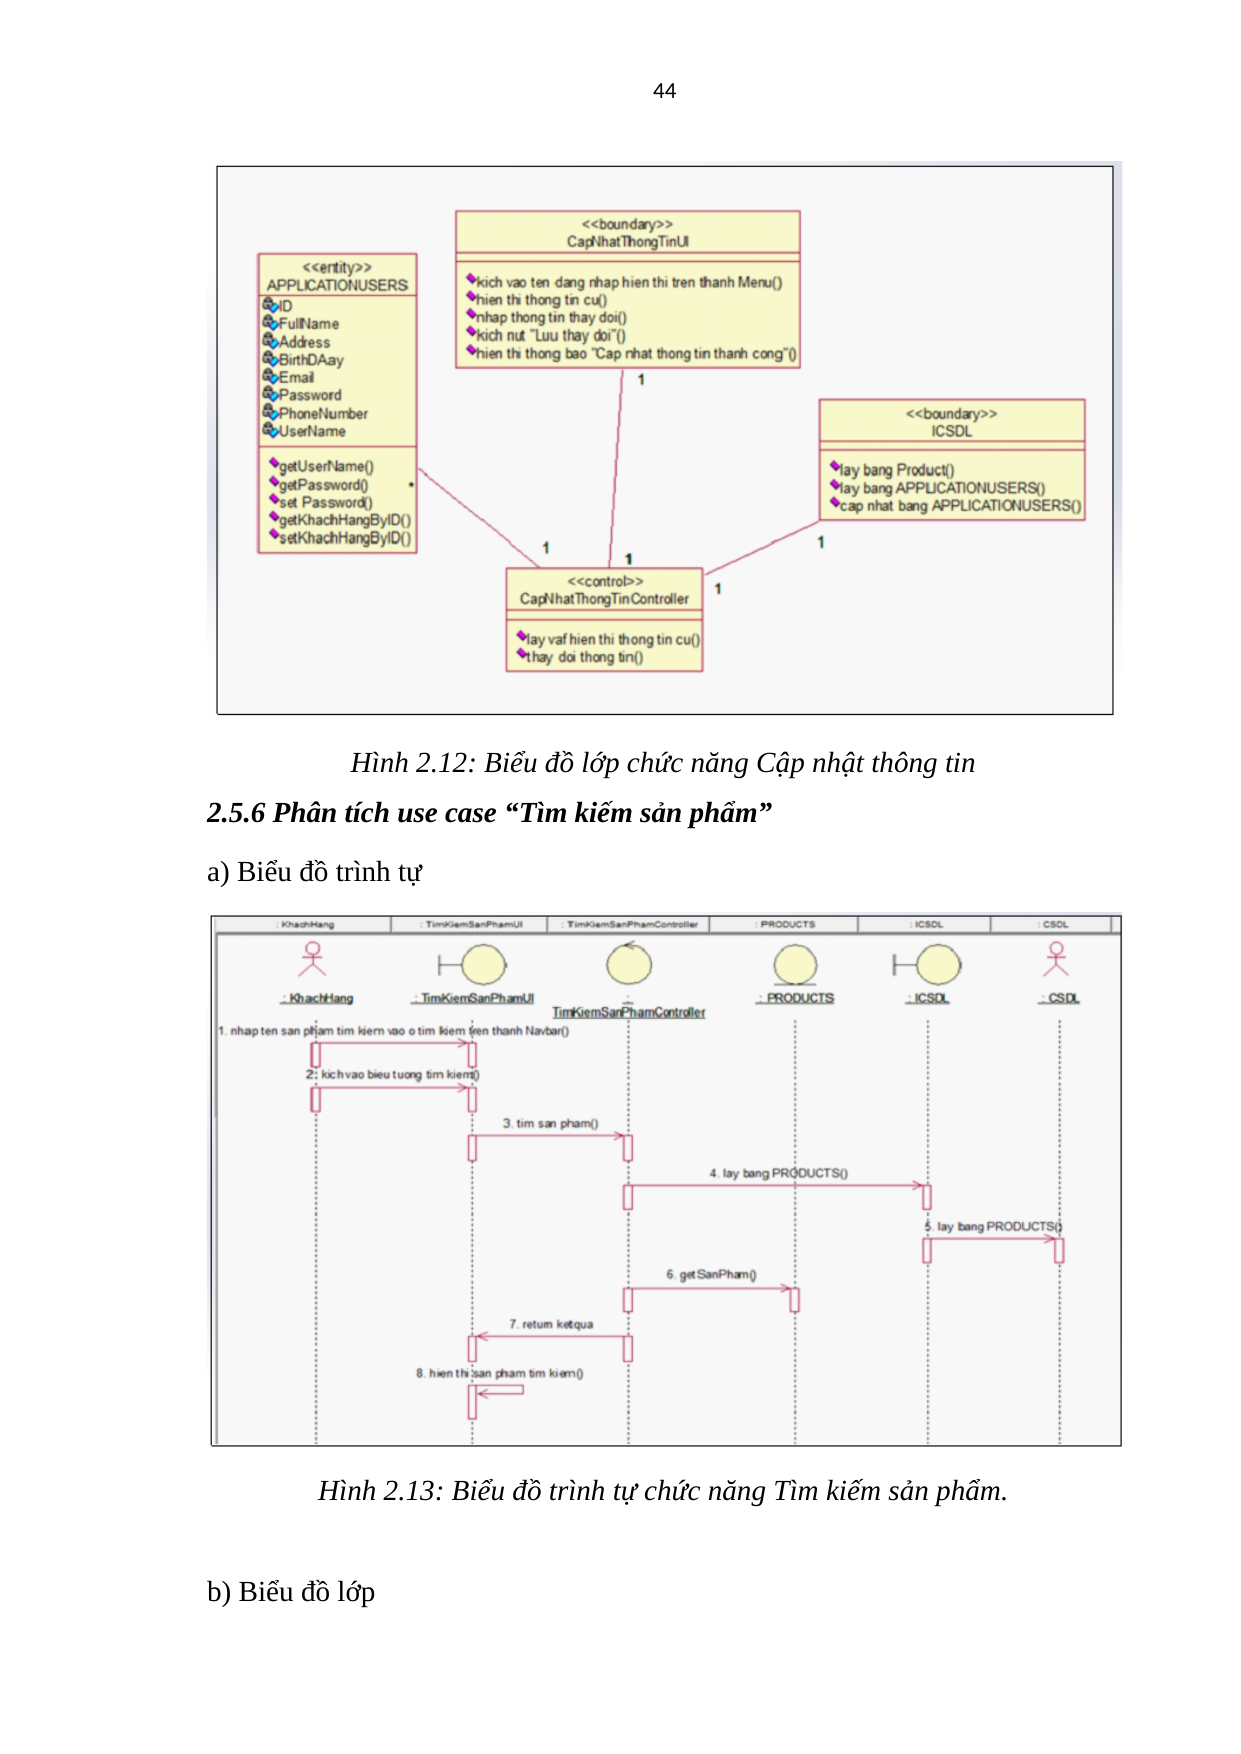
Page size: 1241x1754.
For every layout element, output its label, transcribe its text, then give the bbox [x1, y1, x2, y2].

text Hình 2.13: Biểu đồ trình tự chức năng Tìm kiếm sản phẩm. [207, 1473, 1122, 1507]
subtitle 2.5.6 Phân tích use case “Tìm kiếm sản phẩm” [207, 796, 1122, 829]
text a) Biểu đồ trình tự [207, 854, 1122, 888]
picture [206, 912, 1123, 1449]
text Hình 2.12: Biểu đồ lớp chức năng Cập nhật thông tin [207, 745, 1122, 779]
text b) Biểu đồ lớp [207, 1574, 1122, 1607]
picture [206, 161, 1123, 721]
